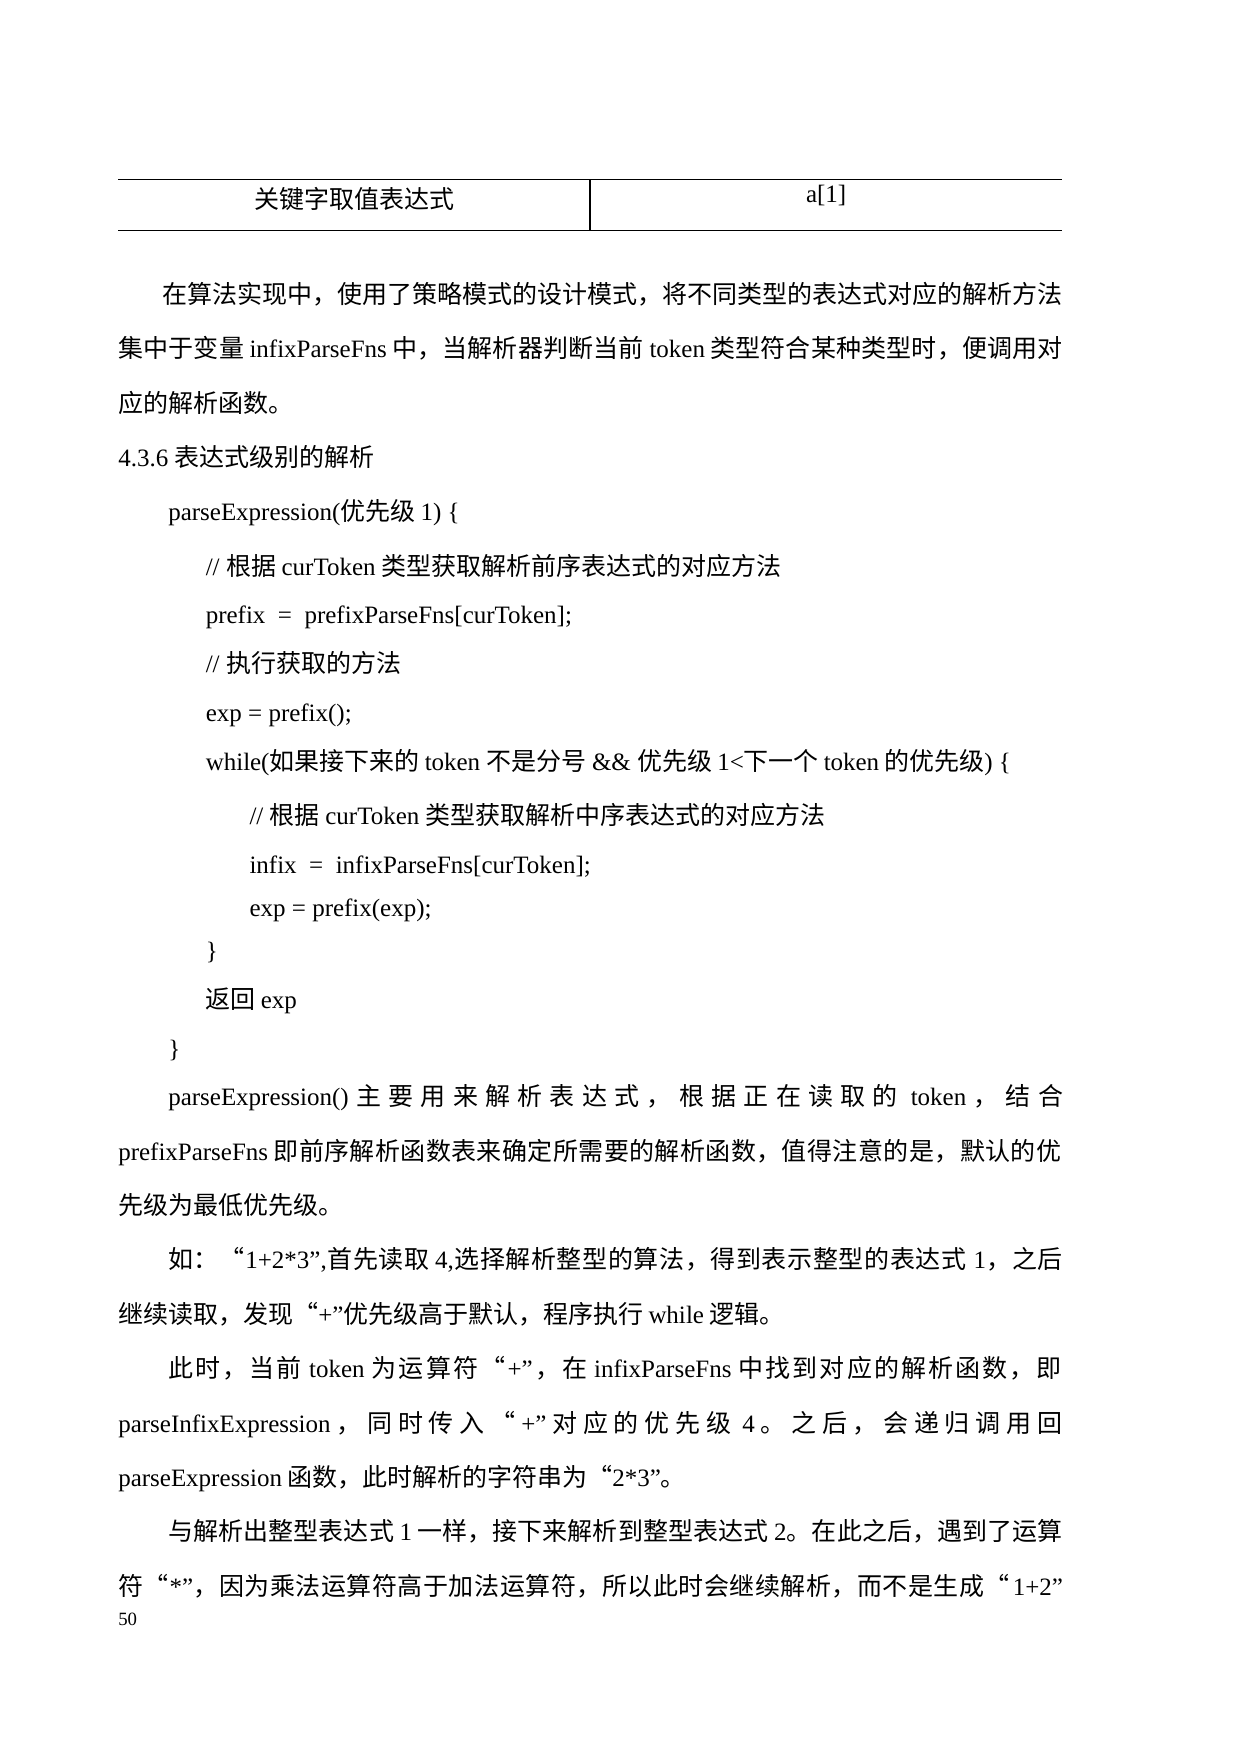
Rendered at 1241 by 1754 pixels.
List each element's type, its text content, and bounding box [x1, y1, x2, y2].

text 在算法实现中，使用了策略模式的设计模式，将不同类型的表达式对应的解析方法集中于变量infixParseFns中，当解析器判断当前token类型符合某种类型时，便调用对应的解析函数。 [118, 274, 1063, 419]
text } [156, 936, 1063, 965]
text while(如果接下来的token 不是分号 && 优先级1<下一个token的优先级) { [118, 741, 1063, 777]
subtitle 表达式级别的解析 [118, 437, 1063, 474]
text parseExpression()主要用来解析表达式，根据正在读取的token，结合prefixParseFns即前序解析函数表来确定所需要的解析函数，值得注意的是，默认的优先级为最低优先级。 [118, 1077, 1063, 1222]
text // 根据 curToken 类型获取解析中序表达式的对应方法 [118, 796, 1063, 832]
text 返回exp [156, 979, 1063, 1016]
table_cell a[1] [591, 180, 1062, 230]
text infix = infixParseFns[curToken]; [118, 850, 1063, 879]
text exp = prefix(exp); [118, 893, 1063, 922]
table_cell 关键字取值表达式 [118, 180, 589, 230]
text 与解析出整型表达式1一样，接下来解析到整型表达式2。在此之后，遇到了运算符“*”，因为乘法运算符高于加法运算符，所以此时会继续解析，而不是生成“1+2”的表达式。在之后的解析中，会生成代表2*3的中序表达式，再结合之前生成的整型表达式1，最终生成图4.10的AST。 [118, 1512, 1063, 1602]
text // 执行获取的方法 [118, 644, 1063, 680]
text prefix = prefixParseFns[curToken]; [118, 601, 1063, 629]
text 如：“1+2*3”,首先读取4,选择解析整型的算法，得到表示整型的表达式1，之后继续读取，发现“+”优先级高于默认，程序执行while逻辑。 [118, 1240, 1063, 1331]
text // 根据 curToken 类型获取解析前序表达式的对应方法 [118, 546, 1063, 582]
text } [118, 1034, 1063, 1062]
text parseExpression(优先级1) { [118, 492, 1063, 528]
text 此时，当前token为运算符“+”，在infixParseFns中找到对应的解析函数，即parseInfixExpression，同时传入“+”对应的优先级4。之后，会递归调用回parseExpression函数，此时解析的字符串为“2*3”。 [118, 1349, 1063, 1494]
text exp = prefix(); [118, 698, 1063, 727]
